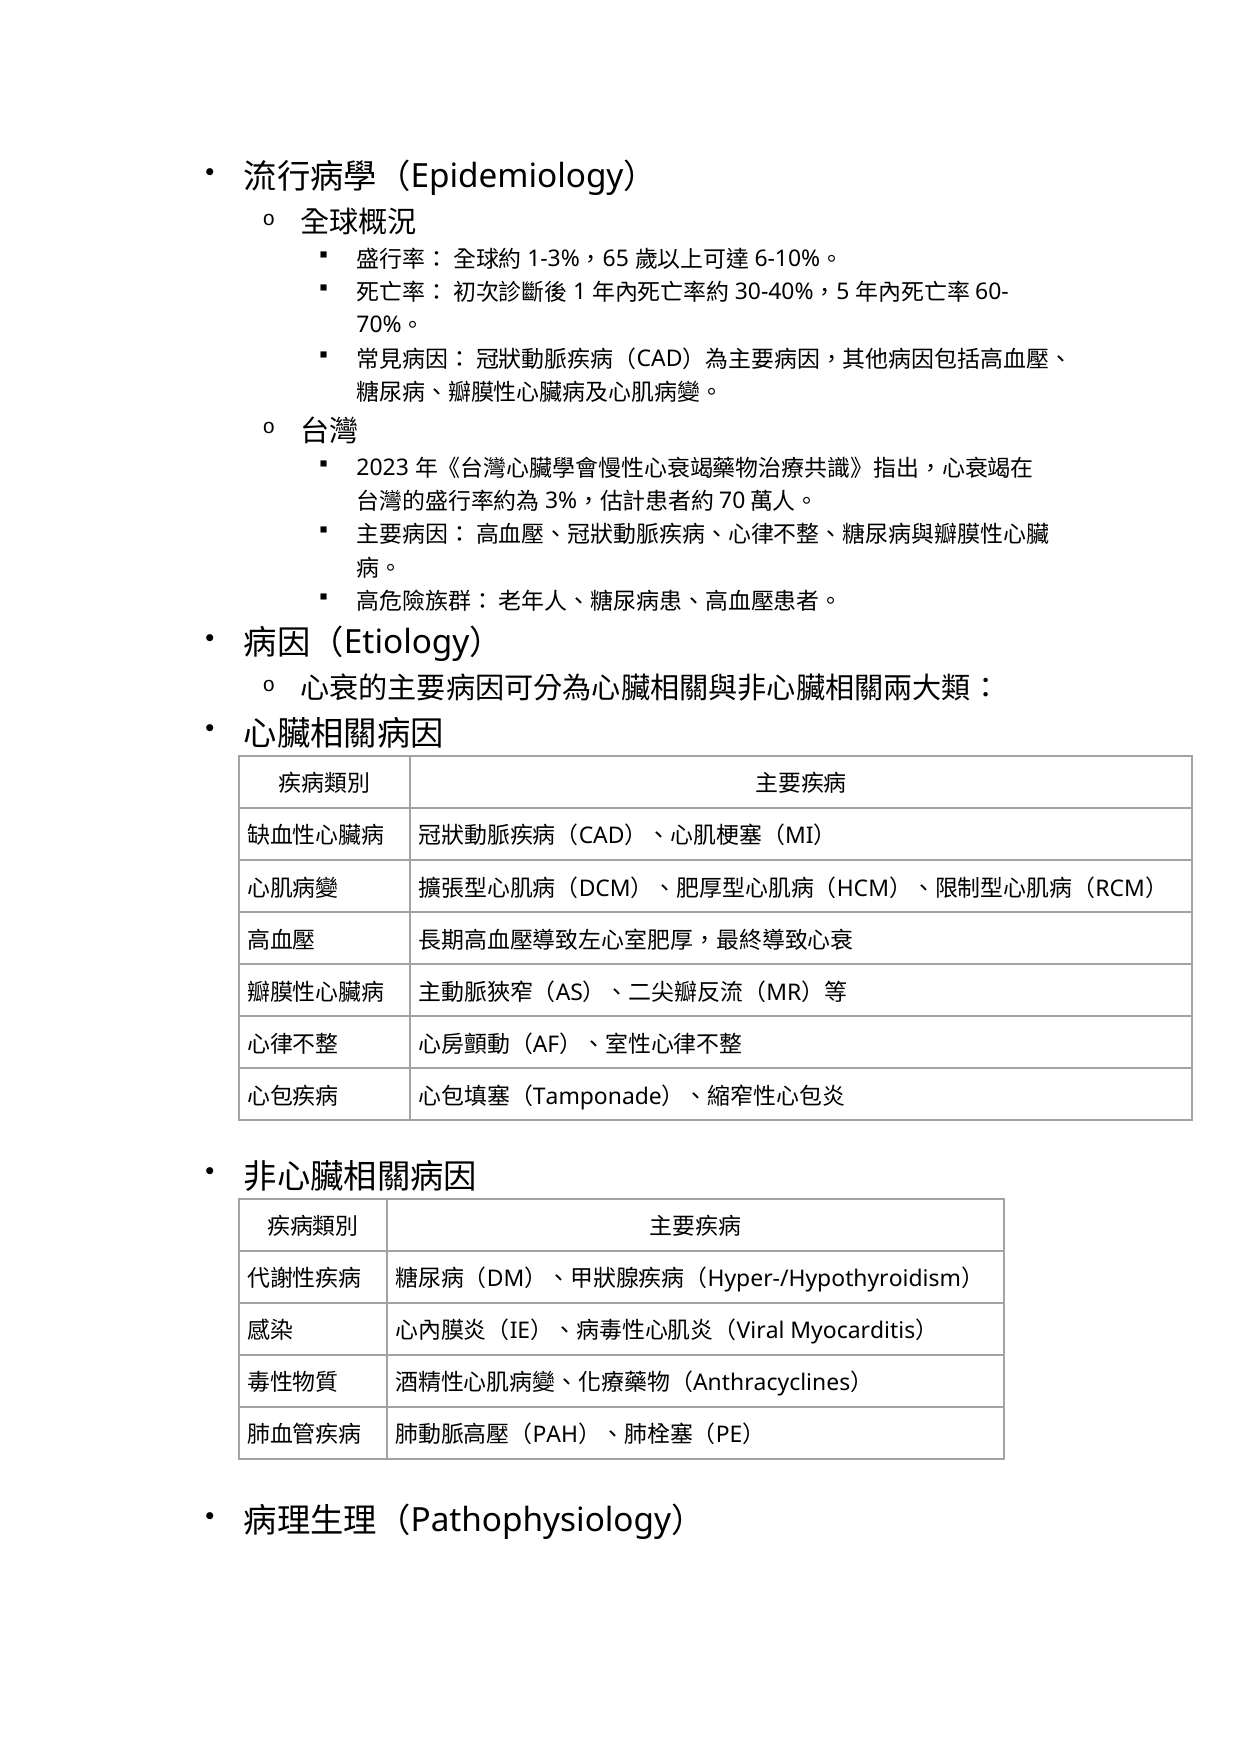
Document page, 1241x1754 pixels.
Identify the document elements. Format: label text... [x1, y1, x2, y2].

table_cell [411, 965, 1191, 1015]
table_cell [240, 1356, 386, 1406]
list 心衰的主要病因可分為心臟相關與非心臟相關兩大類： [262, 664, 1053, 707]
list 主要病因： 高血壓、冠狀動脈疾病、心律不整、糖尿病與瓣膜性心臟病。 [319, 516, 1053, 583]
list 非心臟相關病因 [206, 1149, 1053, 1198]
list 心臟相關病因 [206, 707, 1053, 755]
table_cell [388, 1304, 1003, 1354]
list 流行病學（Epidemiology） [206, 150, 1053, 198]
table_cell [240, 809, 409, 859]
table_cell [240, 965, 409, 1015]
list 病理生理（Pathophysiology） [206, 1494, 1053, 1542]
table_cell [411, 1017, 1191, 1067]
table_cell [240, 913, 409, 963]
list 2023 年《台灣心臟學會慢性心衰竭藥物治療共識》指出，心衰竭在台灣的盛行率約為 3%，估計患者約70萬人。 [319, 449, 1053, 516]
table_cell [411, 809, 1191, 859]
list 全球概況 [262, 198, 1053, 241]
list 高危險族群： 老年人、糖尿病患、高血壓患者。 [319, 583, 1053, 616]
list 台灣 [262, 407, 1053, 449]
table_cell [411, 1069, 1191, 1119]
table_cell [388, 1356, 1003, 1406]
list 病因（Etiology） [206, 616, 1053, 664]
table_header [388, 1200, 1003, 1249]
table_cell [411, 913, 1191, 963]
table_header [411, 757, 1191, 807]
list 盛行率： 全球約 1-3%，65 歲以上可達 6-10%。 [319, 241, 1053, 274]
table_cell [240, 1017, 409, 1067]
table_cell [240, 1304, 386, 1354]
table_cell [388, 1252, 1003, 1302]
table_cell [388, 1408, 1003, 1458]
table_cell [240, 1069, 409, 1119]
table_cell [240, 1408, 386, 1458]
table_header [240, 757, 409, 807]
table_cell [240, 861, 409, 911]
list 死亡率： 初次診斷後 1 年內死亡率約 30-40%，5 年內死亡率 60-70%。 [319, 274, 1053, 341]
list 常見病因： 冠狀動脈疾病（CAD）為主要病因，其他病因包括高血壓、糖尿病、瓣膜性心臟病及心肌病變。 [319, 341, 1053, 407]
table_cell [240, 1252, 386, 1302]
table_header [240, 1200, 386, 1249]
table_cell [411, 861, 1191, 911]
